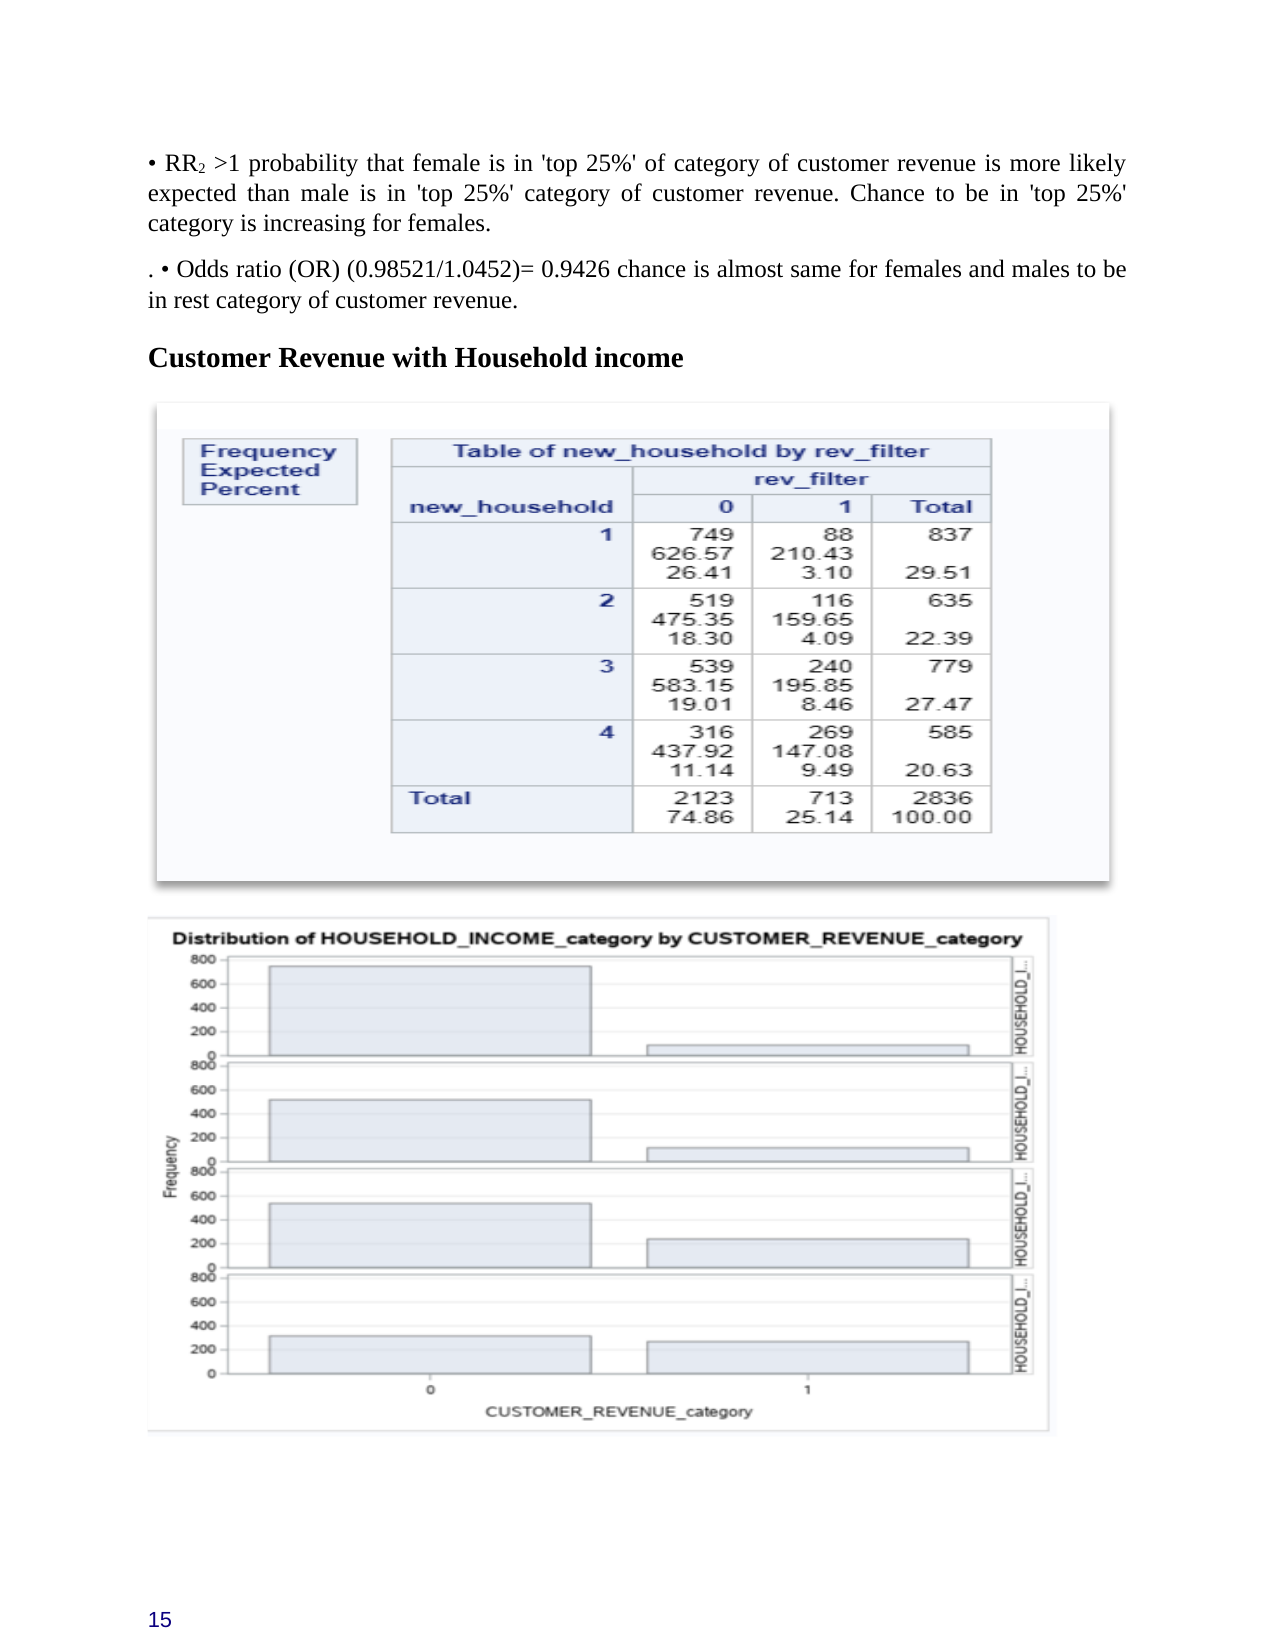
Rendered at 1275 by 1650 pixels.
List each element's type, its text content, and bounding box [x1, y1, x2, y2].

subtitle Customer Revenue with Household income [148, 340, 1127, 373]
text . • Odds ratio (OR) (0.98521/1.0452)= 0.9426 chance is almost same for females and males to be in rest category of customer revenue. [148, 254, 1127, 313]
text • RR2 >1 probability that female is in 'top 25%' of category of customer revenue is more likely expected than male is in 'top 25%' category of customer revenue. Chance to be in 'top 25%' category is increasing for females. [148, 148, 1127, 237]
picture [156, 403, 1110, 881]
picture [147, 915, 1064, 1450]
